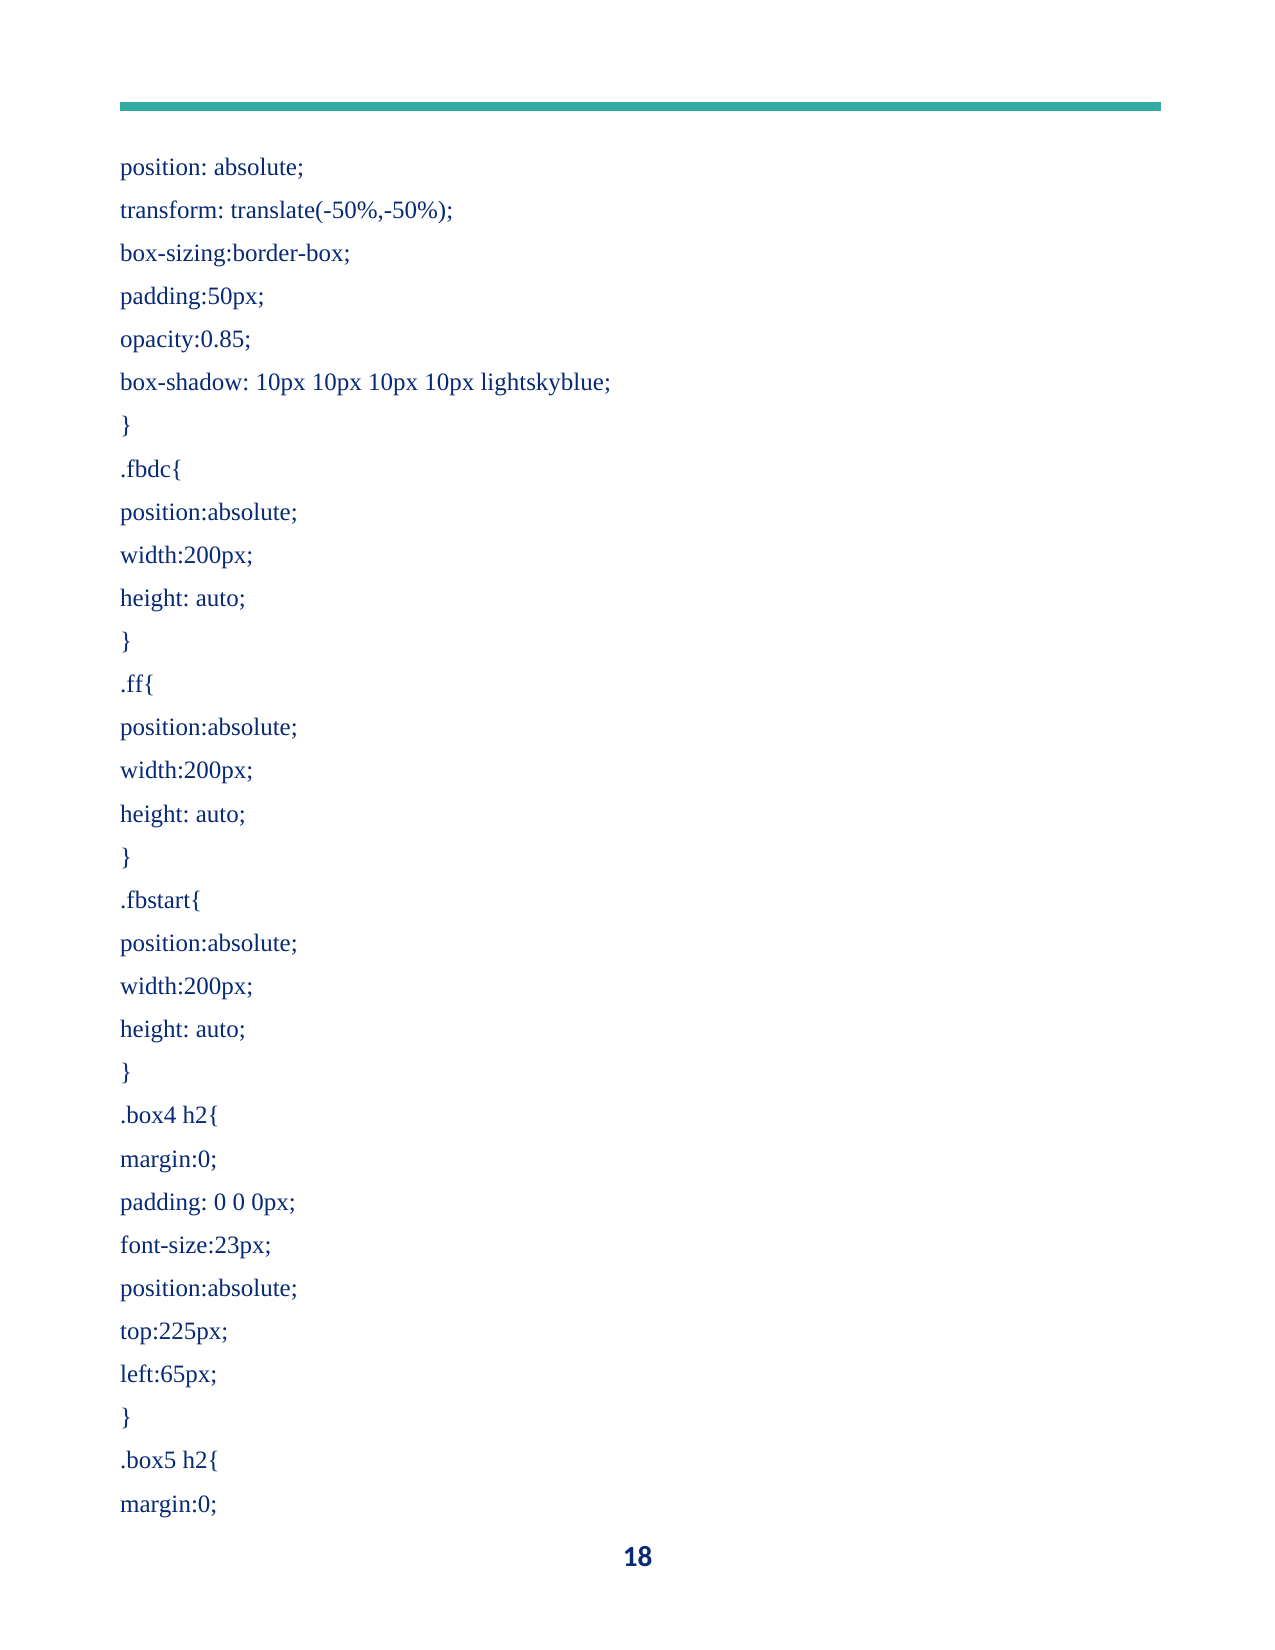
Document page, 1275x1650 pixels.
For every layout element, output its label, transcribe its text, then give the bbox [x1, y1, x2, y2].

text .box5 h2{ [120, 1446, 1155, 1474]
text } [120, 626, 1155, 655]
text height: auto; [120, 583, 1155, 612]
text box-sizing:border-box; [120, 238, 1155, 267]
text padding:50px; [120, 281, 1155, 310]
text margin:0; [120, 1144, 1155, 1172]
text .fbdc{ [120, 454, 1155, 482]
text } [120, 1057, 1155, 1086]
text position:absolute; [120, 1273, 1155, 1302]
text .fbstart{ [120, 885, 1155, 914]
text top:225px; [120, 1316, 1155, 1345]
text } [120, 842, 1155, 871]
text .ff{ [120, 669, 1155, 698]
text width:200px; [120, 971, 1155, 1000]
text } [120, 1402, 1155, 1431]
text } [120, 411, 1155, 439]
text width:200px; [120, 756, 1155, 784]
text padding: 0 0 0px; [120, 1187, 1155, 1216]
text position:absolute; [120, 497, 1155, 526]
text opacity:0.85; [120, 324, 1155, 353]
text height: auto; [120, 1014, 1155, 1043]
text left:65px; [120, 1359, 1155, 1388]
text width:200px; [120, 540, 1155, 569]
text height: auto; [120, 799, 1155, 827]
text position:absolute; [120, 712, 1155, 741]
text margin:0; [120, 1489, 1155, 1517]
text transform: translate(-50%,-50%); [120, 195, 1155, 224]
text font-size:23px; [120, 1230, 1155, 1259]
text .box4 h2{ [120, 1101, 1155, 1129]
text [120, 367, 1155, 396]
text position: absolute; [120, 152, 1155, 181]
text position:absolute; [120, 928, 1155, 957]
